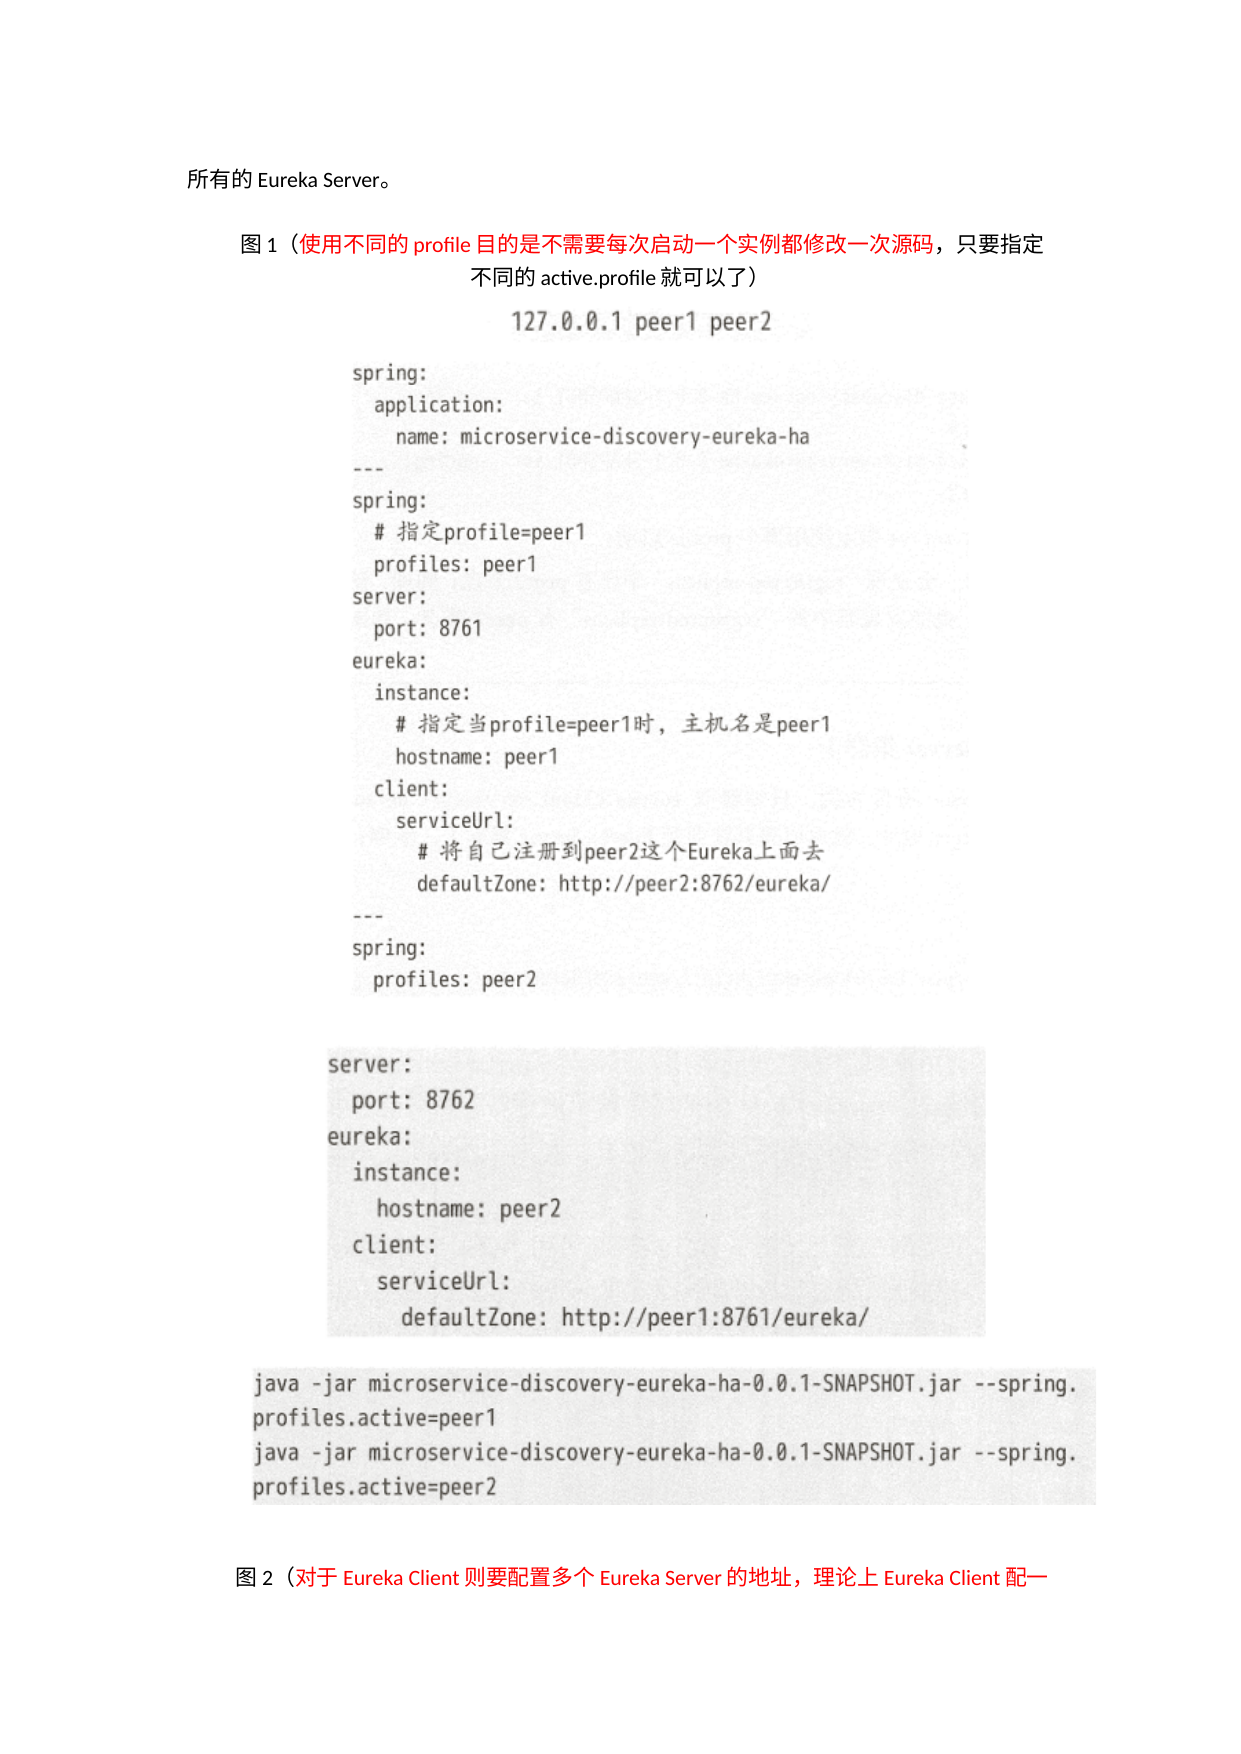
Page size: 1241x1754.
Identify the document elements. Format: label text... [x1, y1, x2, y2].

picture [315, 357, 969, 1024]
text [187, 1559, 1053, 1592]
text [187, 162, 1053, 194]
picture [231, 1364, 1097, 1505]
text 图1（使用不同的profile目的是不需要每次启动一个实例都修改一次源码，只要指定不同的active.profile就可以了） [187, 227, 1053, 292]
picture [298, 1039, 986, 1343]
picture [471, 292, 814, 347]
